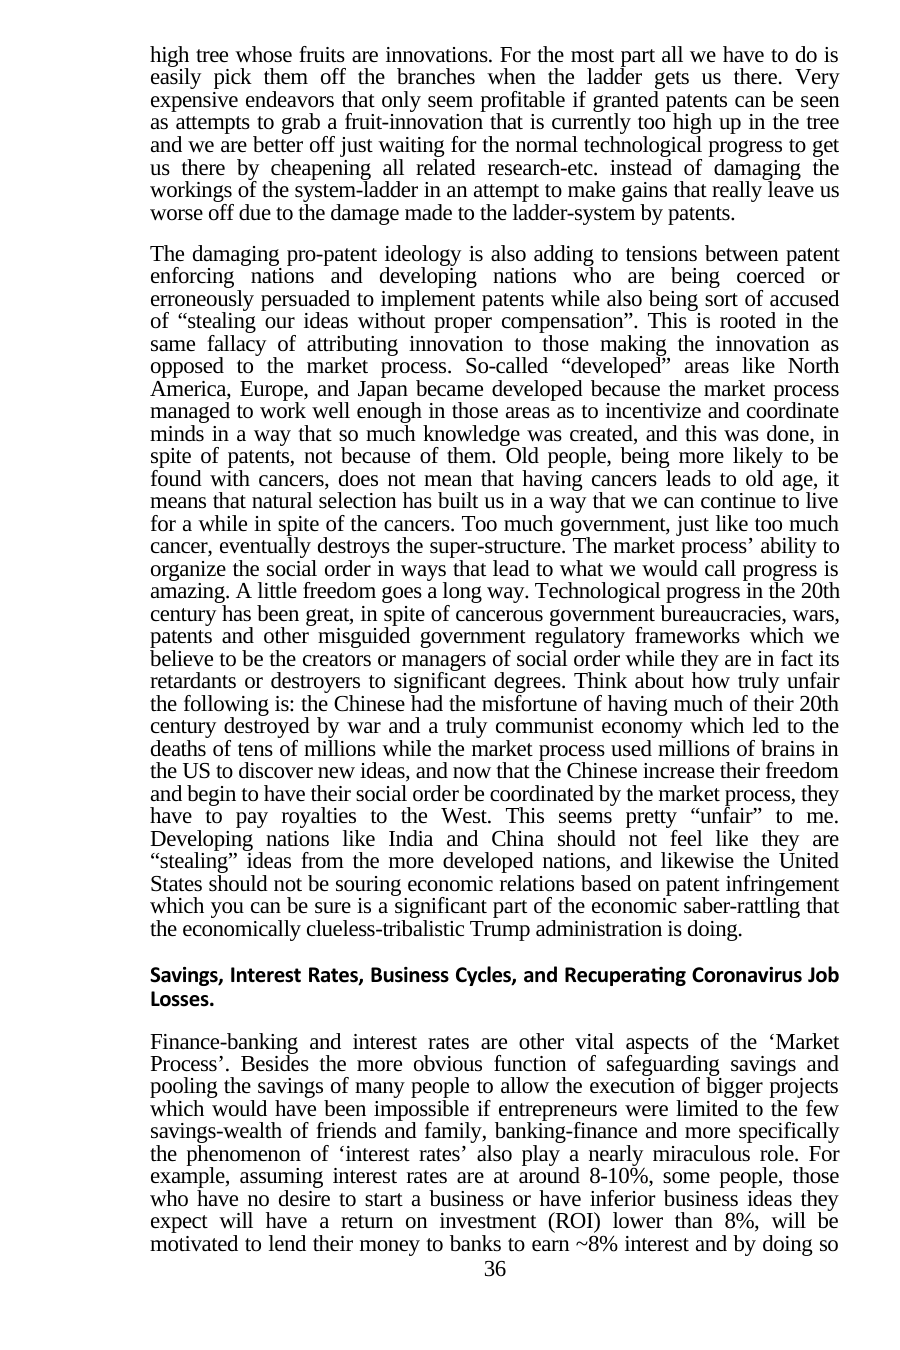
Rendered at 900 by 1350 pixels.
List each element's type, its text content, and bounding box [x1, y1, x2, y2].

subtitle Savings, Interest Rates, Business Cycles, and Recuperating Coronavirus Job Losses. [150, 962, 840, 1012]
text The damaging pro-patent ideology is also adding to tensions between patent enforcing nations and developing nations who are being coerced or erroneously persuaded to implement patents while also being sort of accused of “stealing our ideas without proper compensation”. This is rooted in the same fallacy of attributing innovation to those making the innovation as opposed to the market process. So-called “developed” areas like North America, Europe, and Japan became developed because the market process managed to work well enough in those areas as to incentivize and coordinate minds in a way that so much knowledge was created, and this was done, in spite of patents, not because of them. Old people, being more likely to be found with cancers, does not mean that having cancers leads to old age, it means that natural selection has built us in a way that we can continue to live for a while in spite of the cancers. Too much government, just like too much cancer, eventually destroys the super-structure. The market process’ ability to organize the social order in ways that lead to what we would call progress is amazing. A little freedom goes a long way. Technological progress in the 20th century has been great, in spite of cancerous government bureaucracies, wars, patents and other misguided government regulatory frameworks which we believe to be the creators or managers of social order while they are in fact its retardants or destroyers to significant degrees. Think about how truly unfair the following is: the Chinese had the misfortune of having much of their 20th century destroyed by war and a truly communist economy which led to the deaths of tens of millions while the market process used millions of brains in the US to discover new ideas, and now that the Chinese increase their freedom and begin to have their social order be coordinated by the market process, they have to pay royalties to the West. This seems pretty “unfair” to me. Developing nations like India and China should not feel like they are “stealing” ideas from the more developed nations, and likewise the United States should not be souring economic relations based on patent infringement which you can be sure is a significant part of the economic saber-rattling that the economically clueless-tribalistic Trump administration is doing. [150, 244, 840, 941]
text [150, 1031, 840, 1256]
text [150, 45, 840, 225]
